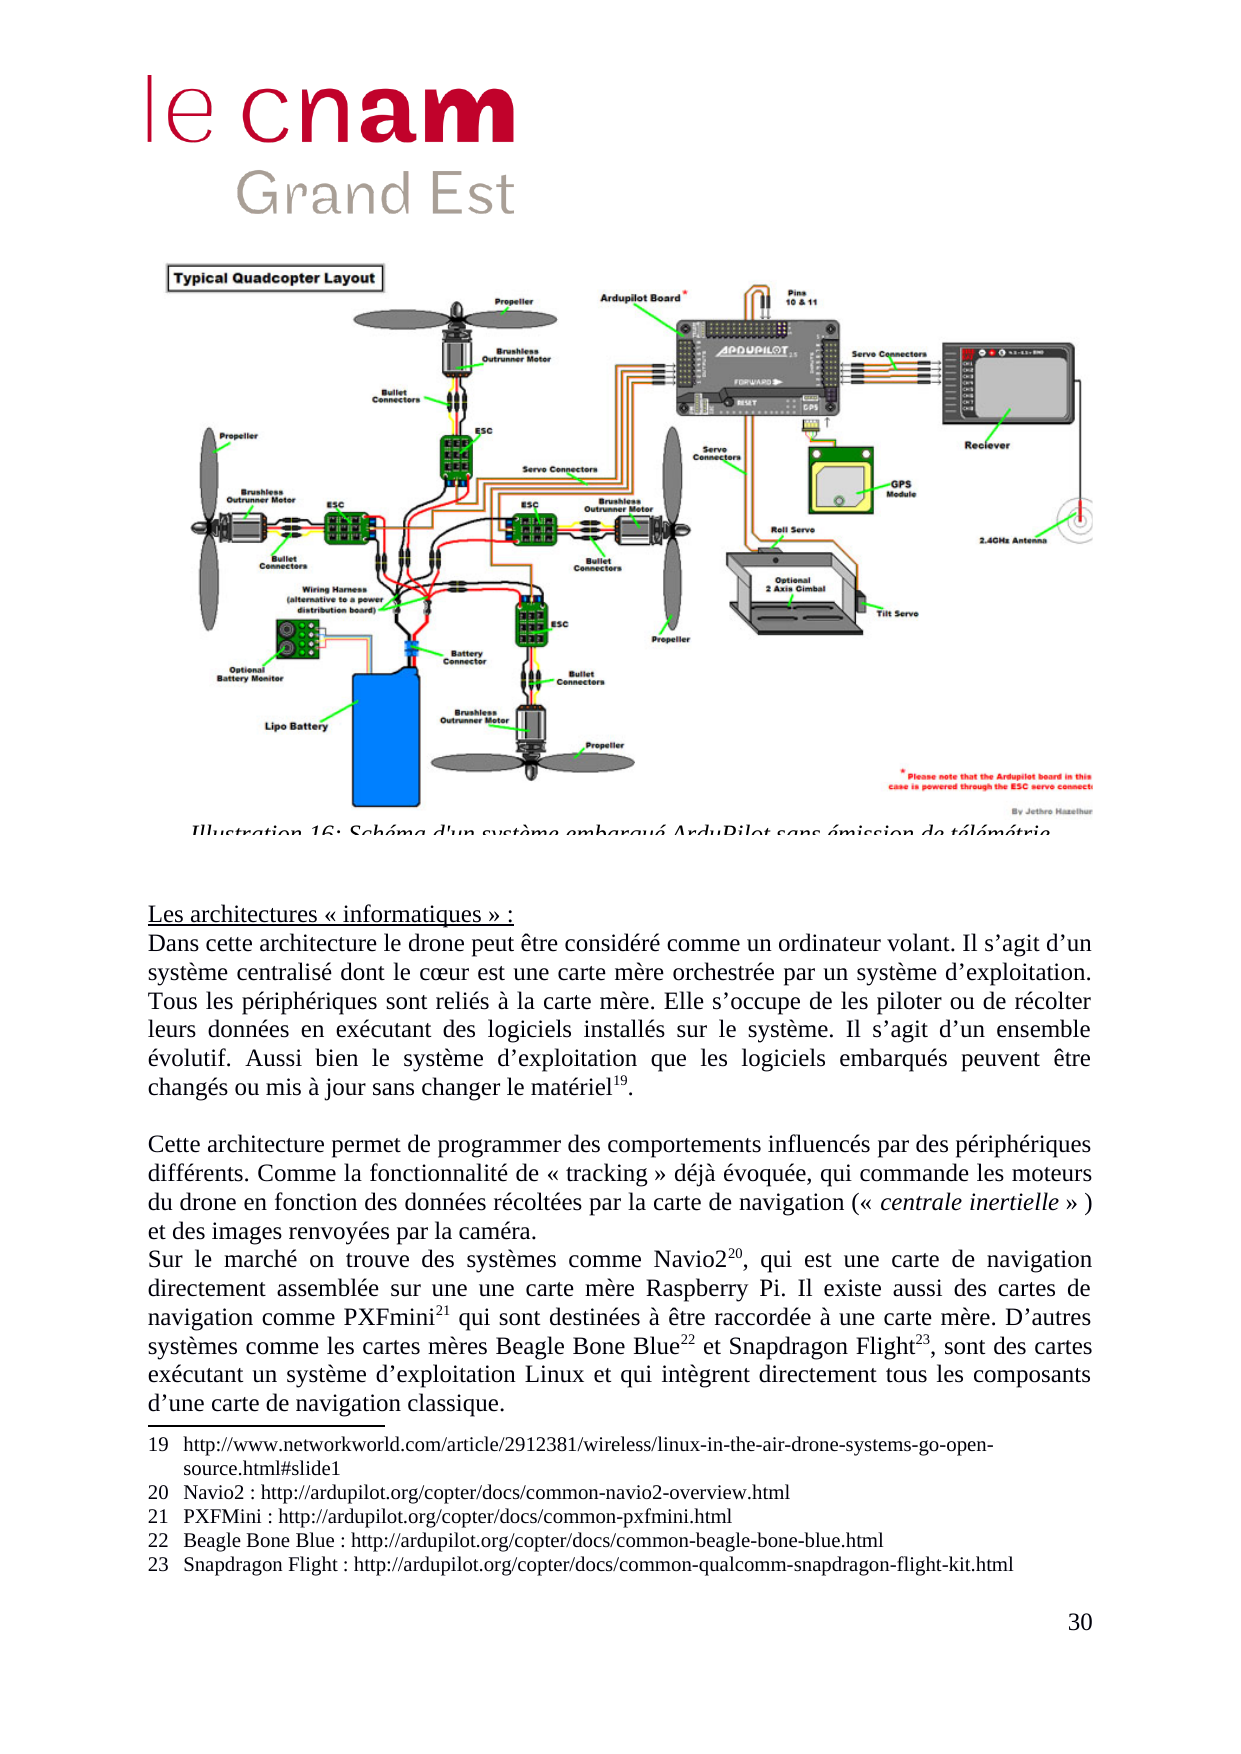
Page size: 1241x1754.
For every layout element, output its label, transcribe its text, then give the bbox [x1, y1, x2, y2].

picture [162, 261, 1093, 820]
text Les architectures « informatiques » : [148, 899, 1092, 928]
text Dans cette architecture le drone peut être considéré comme un ordinateur volant. Il s’agit d’un système centralisé dont le cœur est une carte mère orchestrée par un système d’exploitation. Tous les périphériques sont reliés à la carte mère. Elle s’occupe de les piloter ou de récolter leurs données en exécutant des logiciels installés sur le système. Il s’agit d’un ensemble évolutif. Aussi bien le système d’exploitation que les logiciels embarqués peuvent être changés ou mis à jour sans changer le matériel. [148, 928, 1092, 1101]
picture [147, 75, 514, 214]
text Cette architecture permet de programmer des comportements influencés par des périphériques différents. Comme la fonctionnalité de « tracking » déjà évoquée, qui commande les moteurs du drone en fonction des données récoltées par la carte de navigation (« centrale inertielle » ) et des images renvoyées par la caméra. [148, 1129, 1092, 1244]
text Sur le marché on trouve des systèmes comme Navio2, qui est une carte de navigation directement assemblée sur une une carte mère Raspberry Pi. Il existe aussi des cartes de navigation comme PXFmini qui sont destinées à être raccordée à une carte mère. D’autres systèmes comme les cartes mères Beagle Bone Blue et Snapdragon Flight, sont des cartes exécutant un système d’exploitation Linux et qui intègrent directement tous les composants d’une carte de navigation classique. [148, 1244, 1092, 1417]
